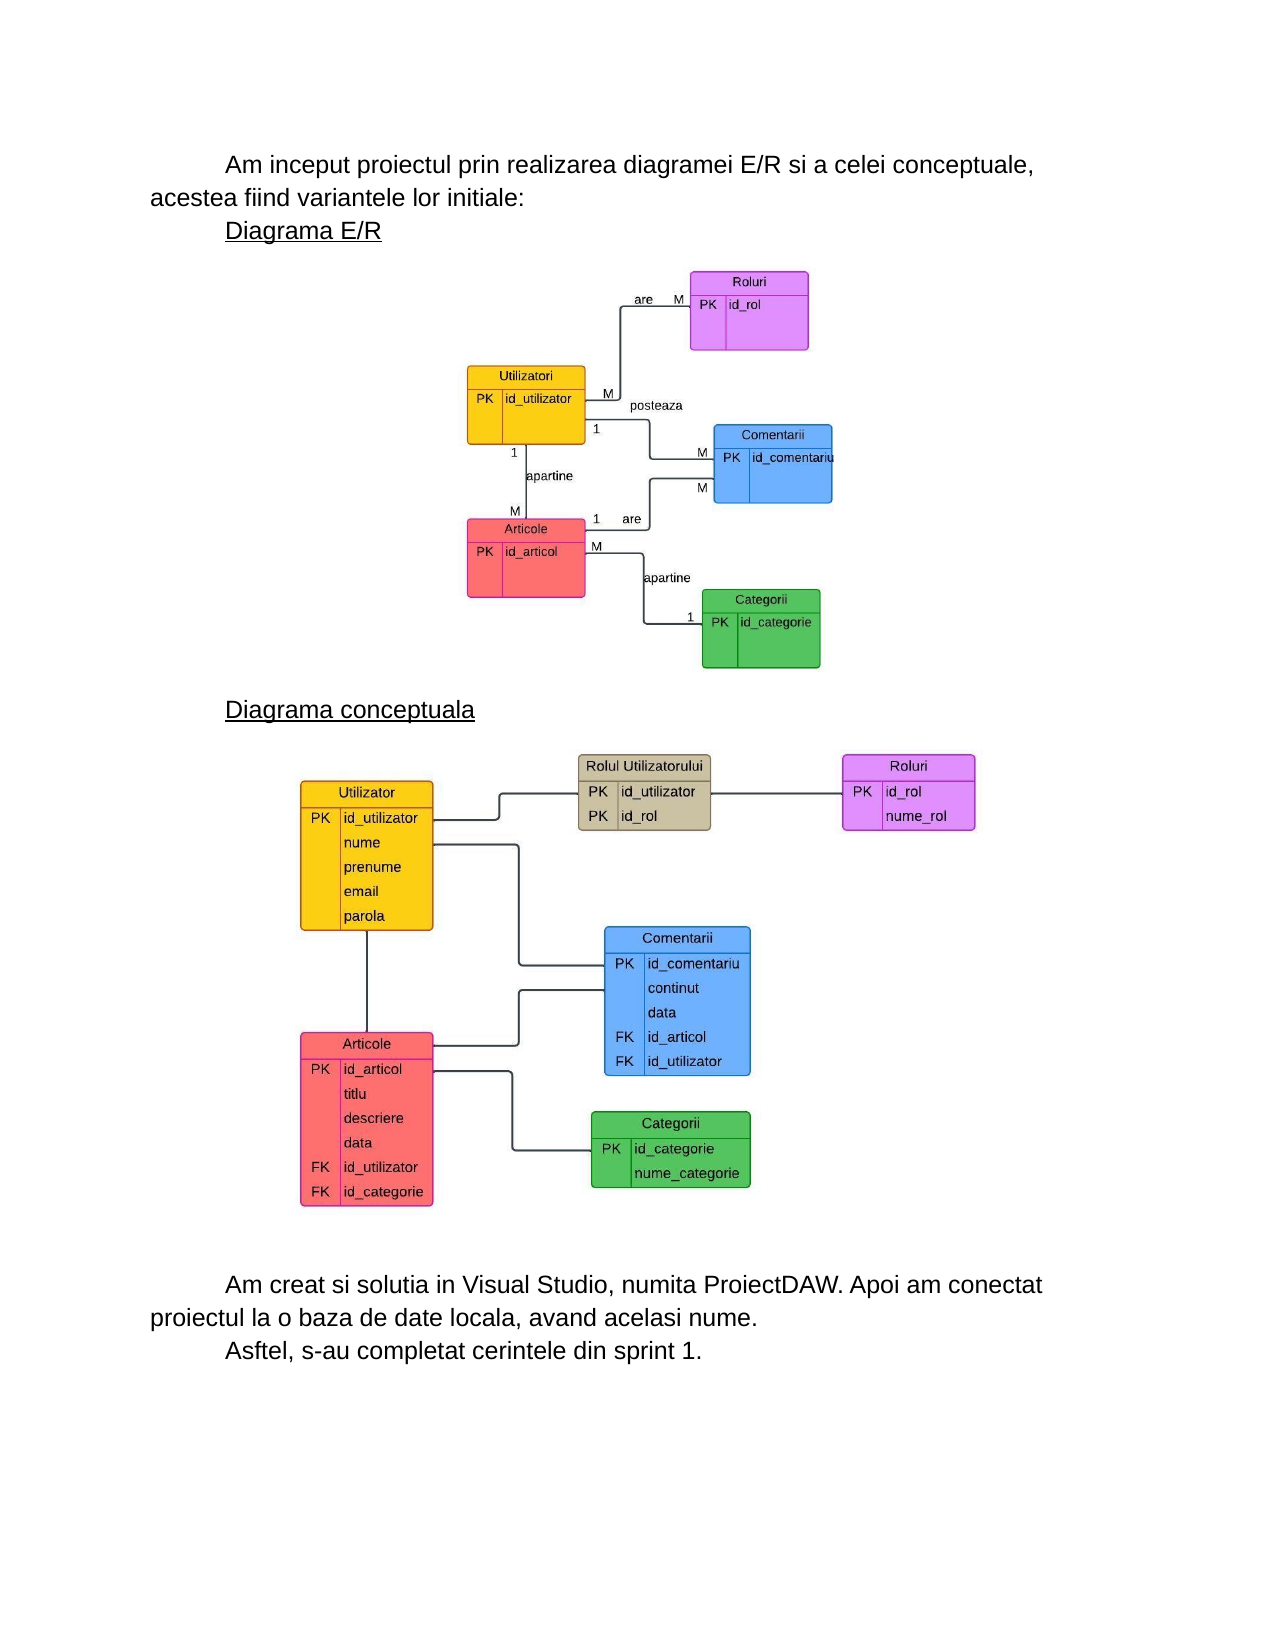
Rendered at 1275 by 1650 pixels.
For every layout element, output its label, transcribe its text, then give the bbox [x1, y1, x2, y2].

text Diagrama conceptuala [150, 696, 1125, 724]
text Asftel, s-au completat cerintele din sprint 1. [150, 1336, 1125, 1364]
picture [274, 728, 1001, 1232]
text Am creat si solutia in Visual Studio, numita ProiectDAW. Apoi am conectat proiectul la o baza de date locala, avand acelasi nume. [150, 1270, 1125, 1332]
picture [420, 249, 855, 691]
text Am inceput proiectul prin realizarea diagramei E/R si a celei conceptuale, acestea fiind variantele lor initiale: [150, 150, 1125, 212]
text Diagrama E/R [150, 216, 1125, 245]
